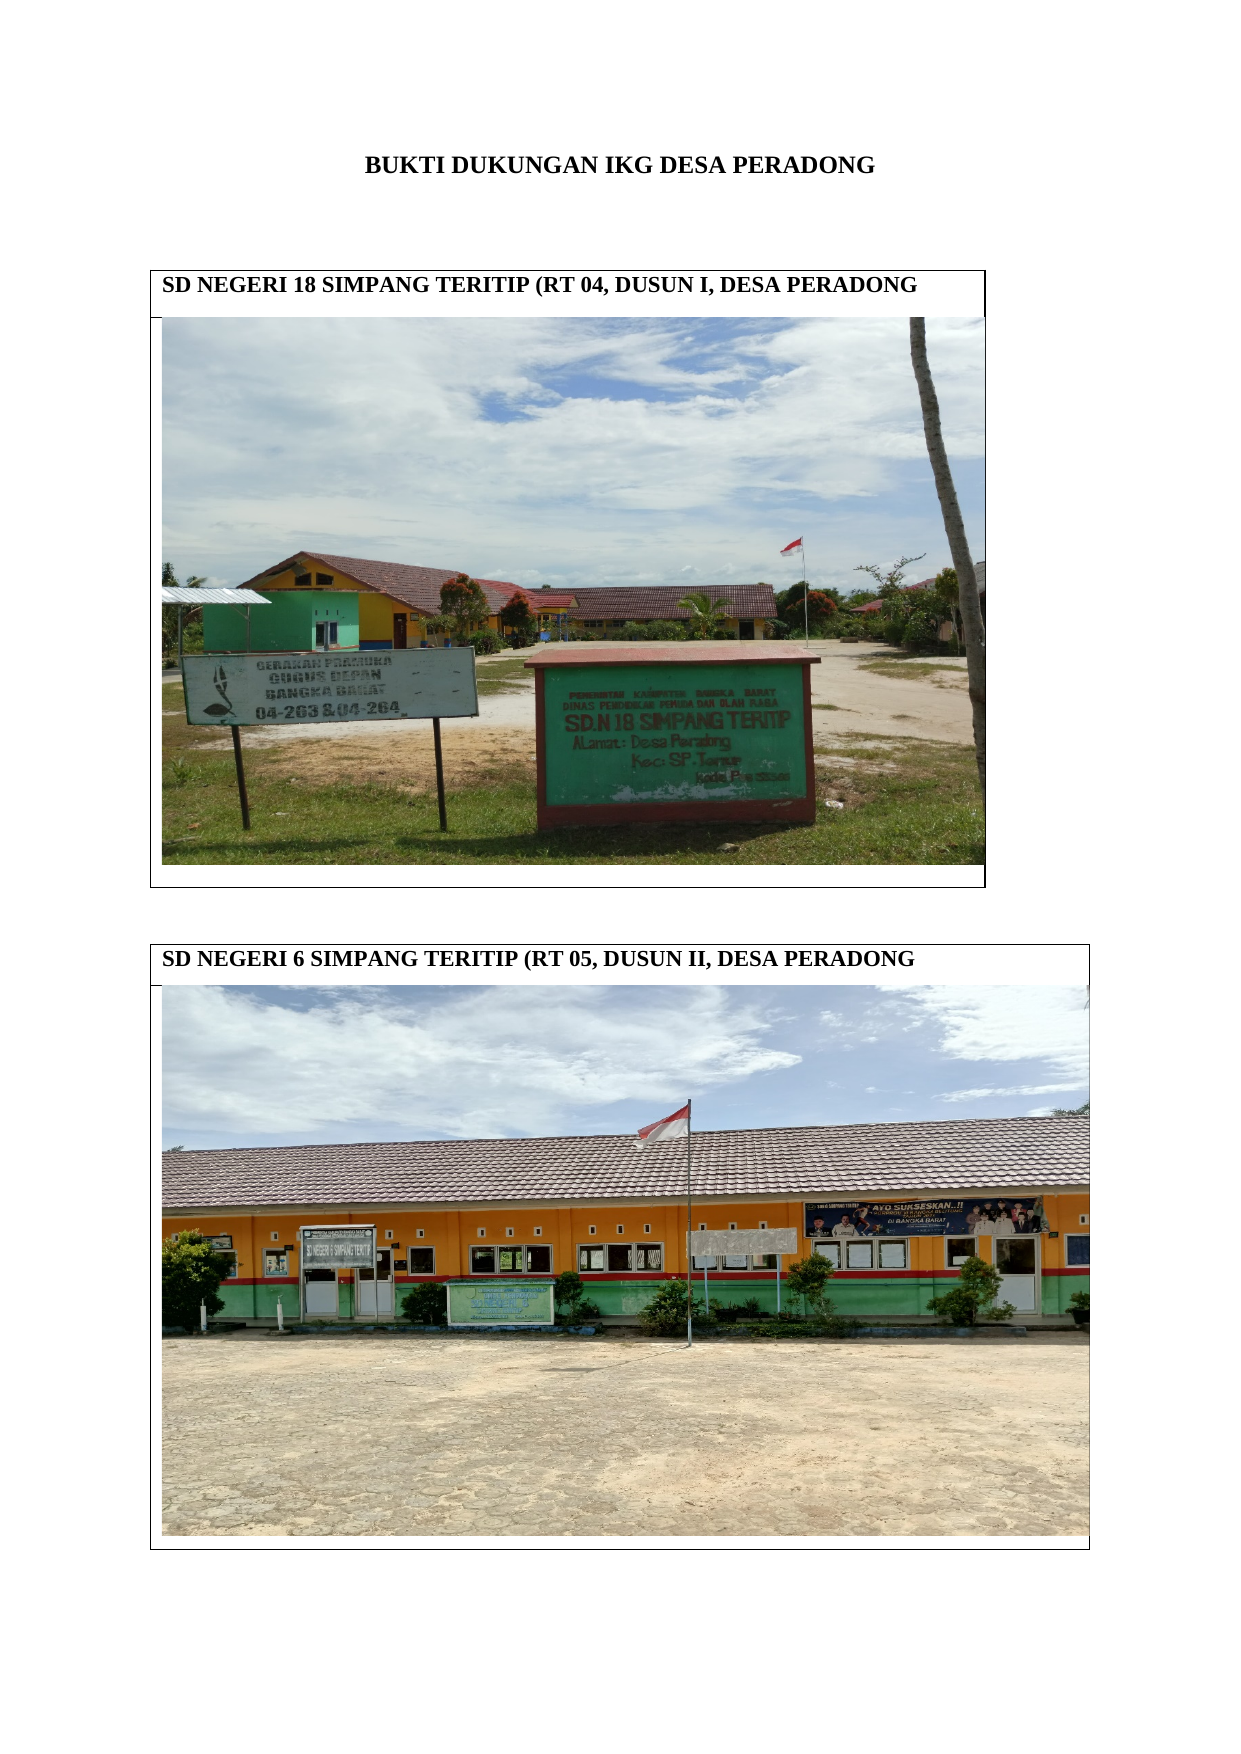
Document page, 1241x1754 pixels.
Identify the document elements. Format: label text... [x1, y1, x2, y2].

picture [161, 317, 986, 865]
table_cell [151, 986, 1089, 1549]
table_header SD NEGERI 18 SIMPANG TERITIP (RT 04, DUSUN I, DESA PERADONG [151, 271, 984, 317]
table_cell [151, 318, 984, 887]
text BUKTI DUKUNGAN IKG DESA PERADONG [150, 150, 1090, 179]
picture [161, 985, 1090, 1536]
table_header SD NEGERI 6 SIMPANG TERITIP (RT 05, DUSUN II, DESA PERADONG [151, 945, 1089, 985]
